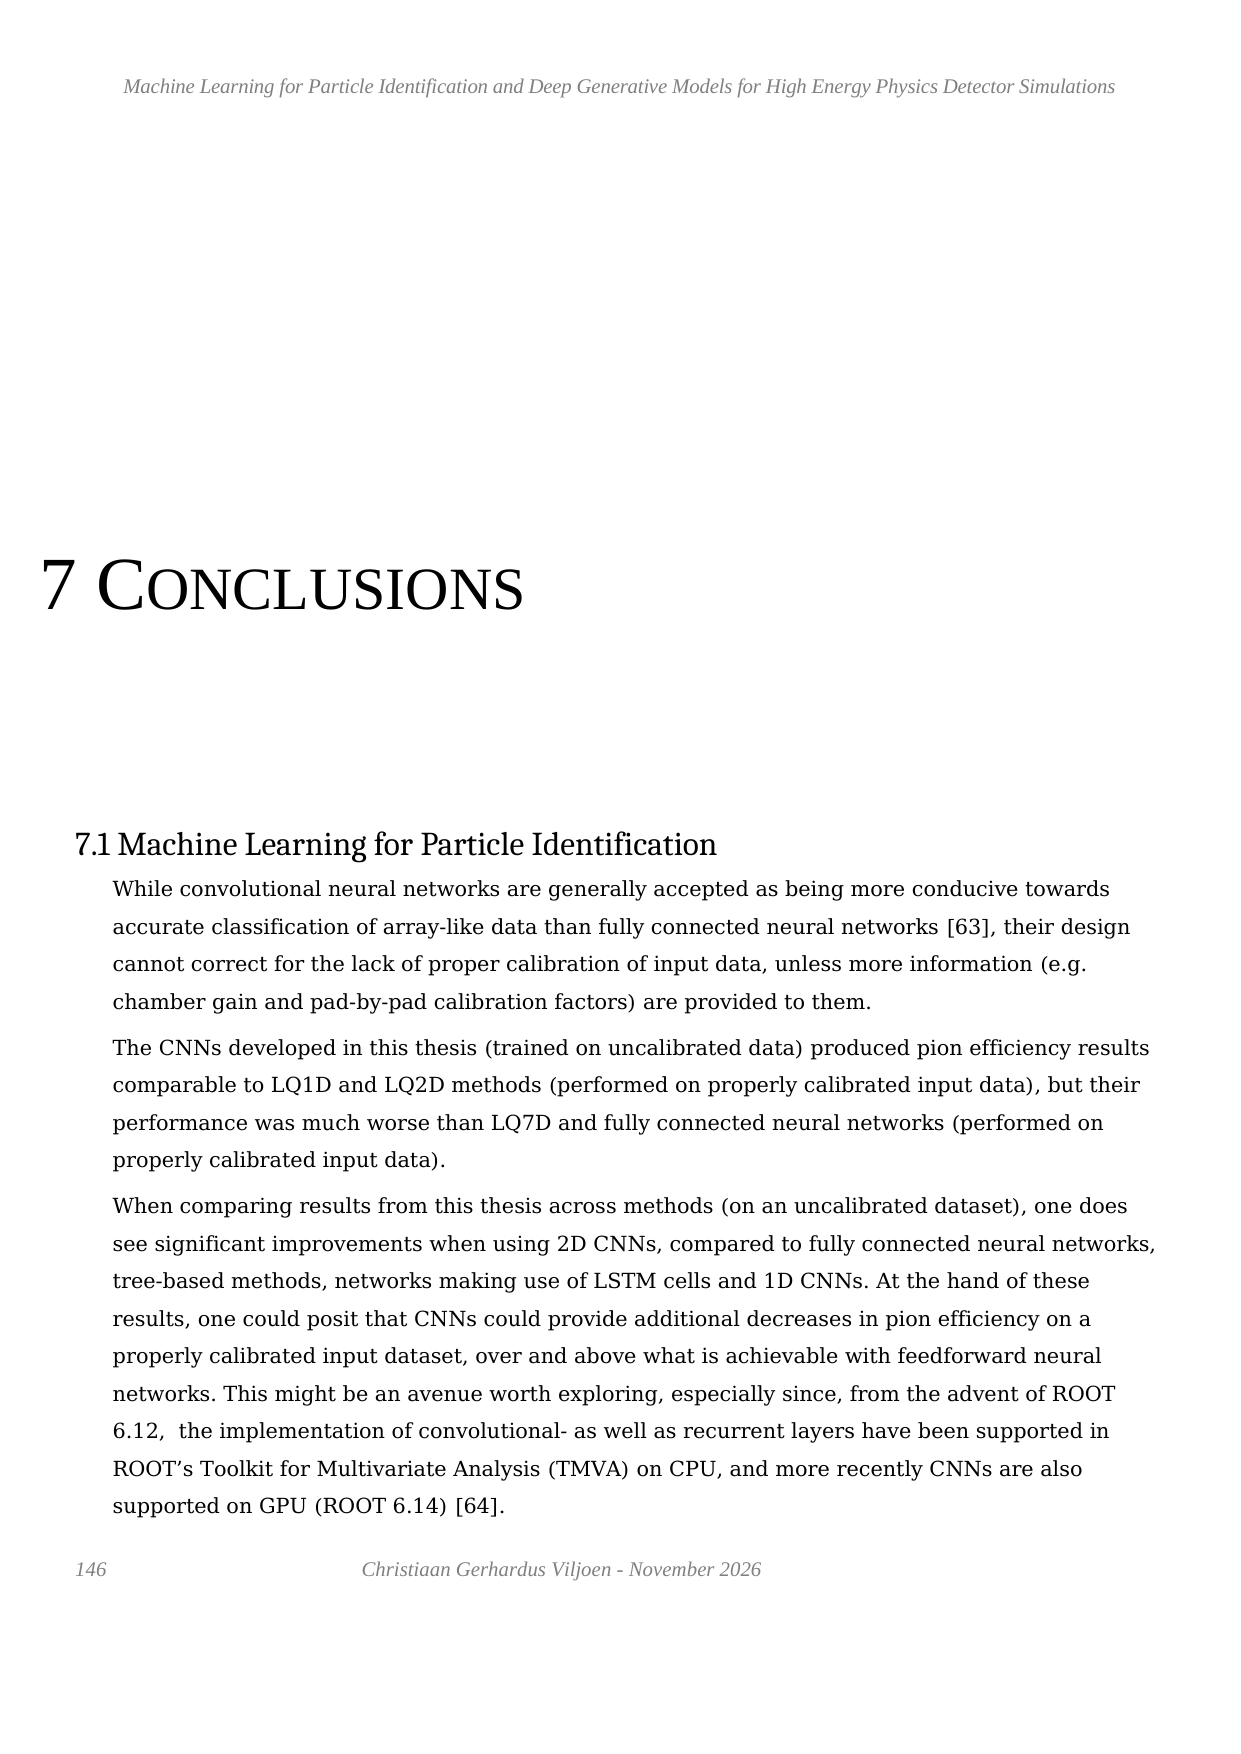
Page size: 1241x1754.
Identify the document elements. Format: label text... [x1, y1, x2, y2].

subtitle Conclusions [39, 539, 1165, 625]
text When comparing results from this thesis across methods (on an uncalibrated dataset), one does see significant improvements when using 2D CNNs, compared to fully connected neural networks, tree-based methods, networks making use of LSTM cells and 1D CNNs. At the hand of these results, one could posit that CNNs could provide additional decreases in pion efficiency on a properly calibrated input dataset, over and above what is achievable with feedforward neural networks. This might be an avenue worth exploring, especially since, from the advent of ROOT 6.12, the implementation of convolutional- as well as recurrent layers have been supported in ROOT’s Toolkit for Multivariate Analysis (TMVA) on CPU, and more recently CNNs are also supported on GPU (ROOT 6.14) . [112, 1193, 1165, 1518]
text While convolutional neural networks are generally accepted as being more conducive towards accurate classification of array-like data than fully connected neural networks , their design cannot correct for the lack of proper calibration of input data, unless more information (e.g. chamber gain and pad-by-pad calibration factors) are provided to them. [112, 876, 1165, 1014]
text The CNNs developed in this thesis (trained on uncalibrated data) produced pion efficiency results comparable to LQ1D and LQ2D methods (performed on properly calibrated input data), but their performance was much worse than LQ7D and fully connected neural networks (performed on properly calibrated input data). [112, 1034, 1165, 1172]
subtitle Machine Learning for Particle Identification [75, 825, 1165, 864]
